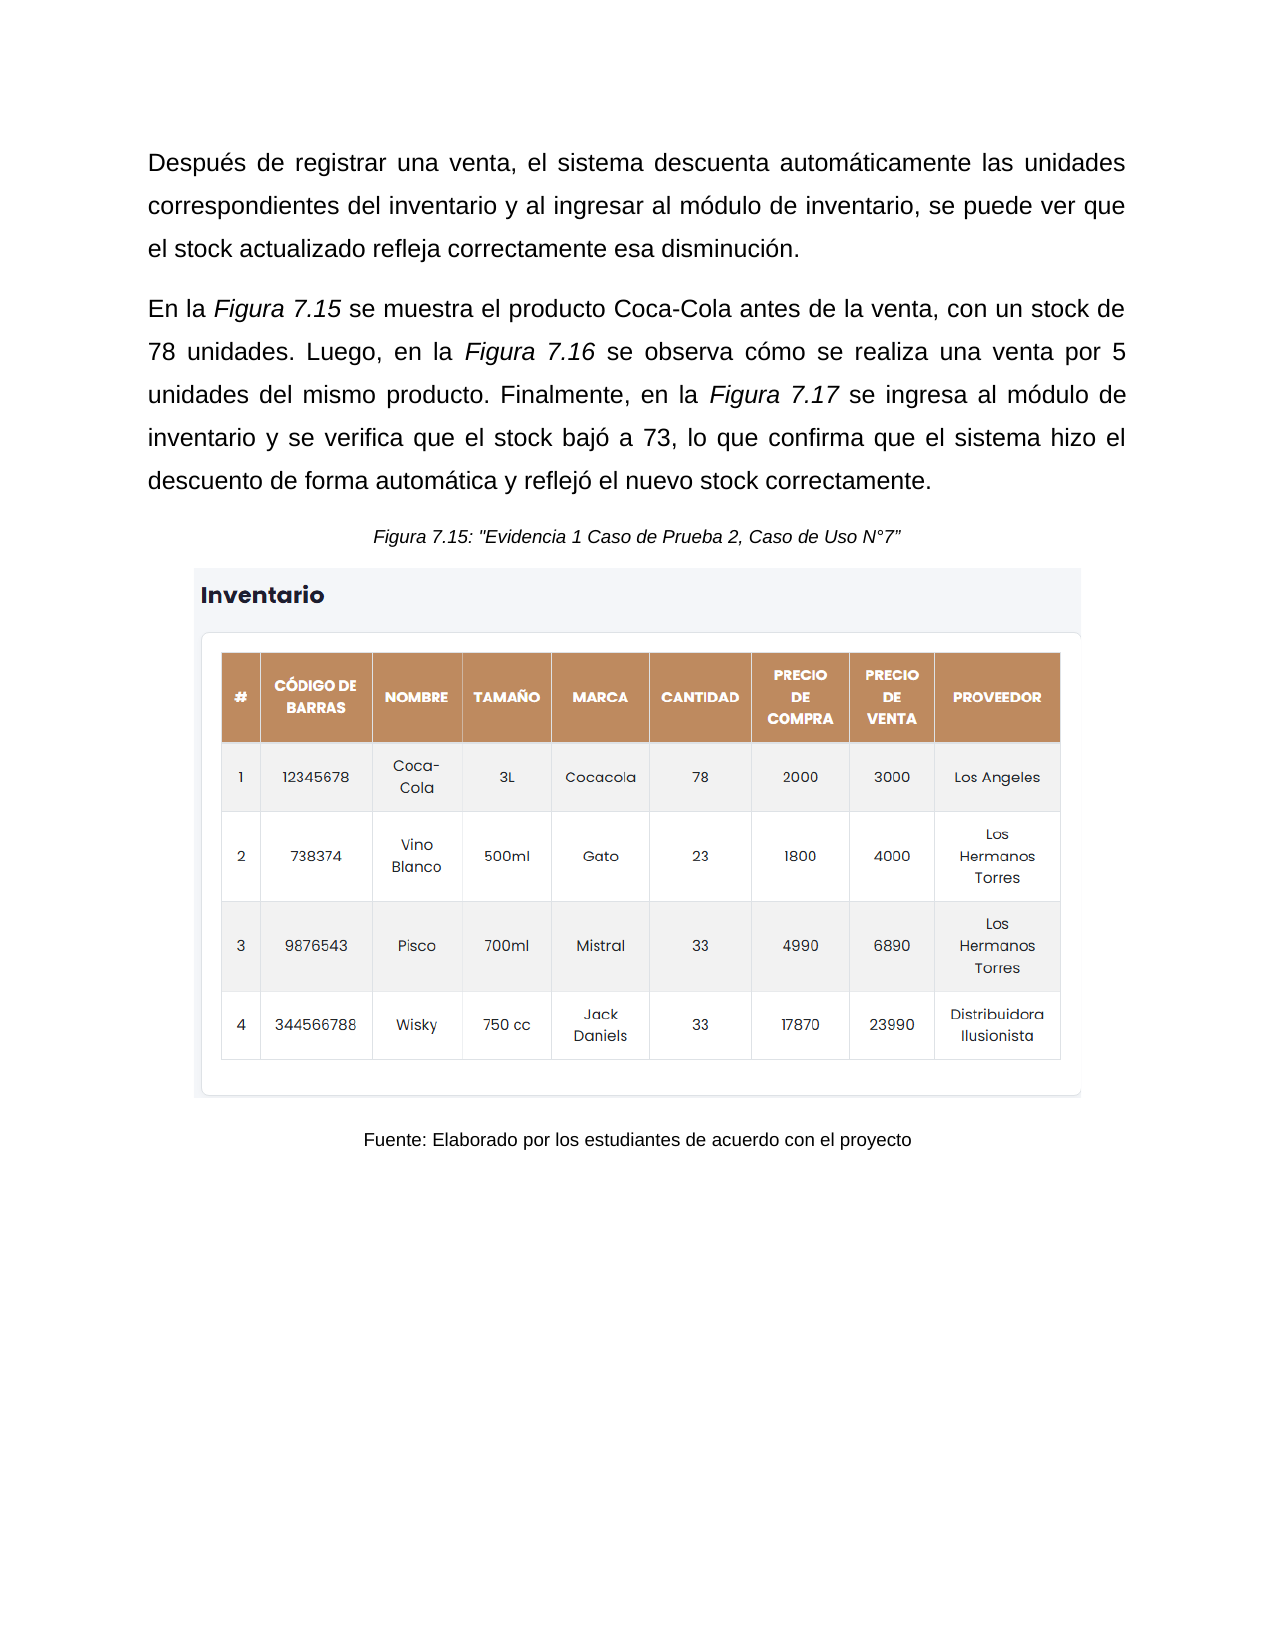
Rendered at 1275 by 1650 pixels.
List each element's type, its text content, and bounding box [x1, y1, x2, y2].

text Después de registrar una venta, el sistema descuenta automáticamente las unidades correspondientes del inventario y al ingresar al módulo de inventario, se puede ver que el stock actualizado refleja correctamente esa disminución. [148, 148, 1127, 263]
text Fuente: Elaborado por los estudiantes de acuerdo con el proyecto [148, 1129, 1127, 1150]
text Figura 7.15: "Evidencia 1 Caso de Prueba 2, Caso de Uso N°7” [148, 526, 1127, 548]
picture [193, 568, 1082, 1098]
text En la Figura 7.15 se muestra el producto Coca-Cola antes de la venta, con un stock de 78 unidades. Luego, en la Figura 7.16 se observa cómo se realiza una venta por 5 unidades del mismo producto. Finalmente, en la Figura 7.17 se ingresa al módulo de inventario y se verifica que el stock bajó a 73, lo que confirma que el sistema hizo el descuento de forma automática y reflejó el nuevo stock correctamente. [148, 294, 1127, 495]
